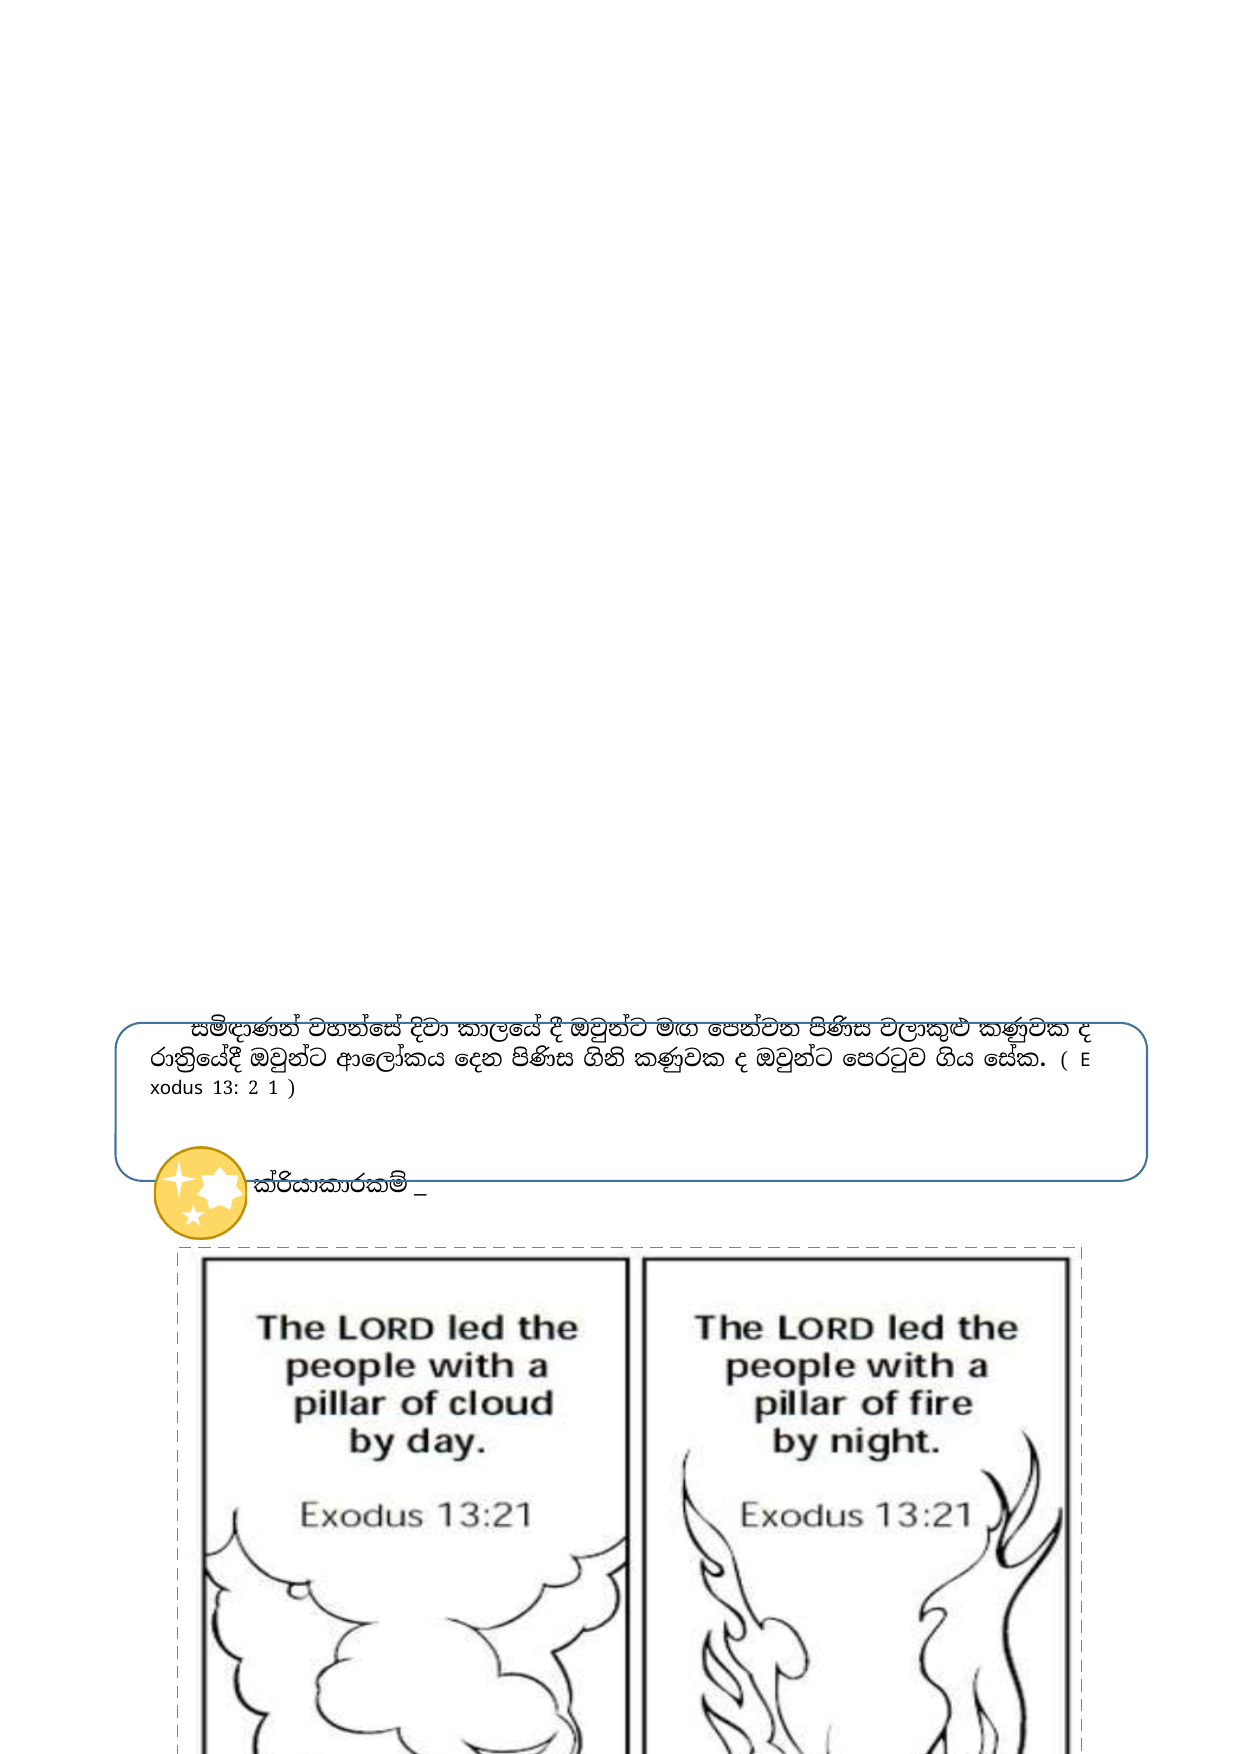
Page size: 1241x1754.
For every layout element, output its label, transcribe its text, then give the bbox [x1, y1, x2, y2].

picture [153, 1146, 248, 1240]
picture [179, 1249, 1082, 1754]
text සමිඳාණන් වහන්සේ දිවා කාලයේ දී ඔවුන්ට මඟ පෙන්වන පිණිස වලාකුළු කණුවක ද රාත්‍රියේදී ඔවුන්ට ආලෝකය දෙන පිණිස ගිනි කණුවක ද ඔවුන්ට පෙරටුව ගිය සේක. ( E xodus 13: 2 1 ) [150, 1024, 1090, 1100]
text ක්රියාකාරකම් _ [248, 1182, 1090, 1201]
